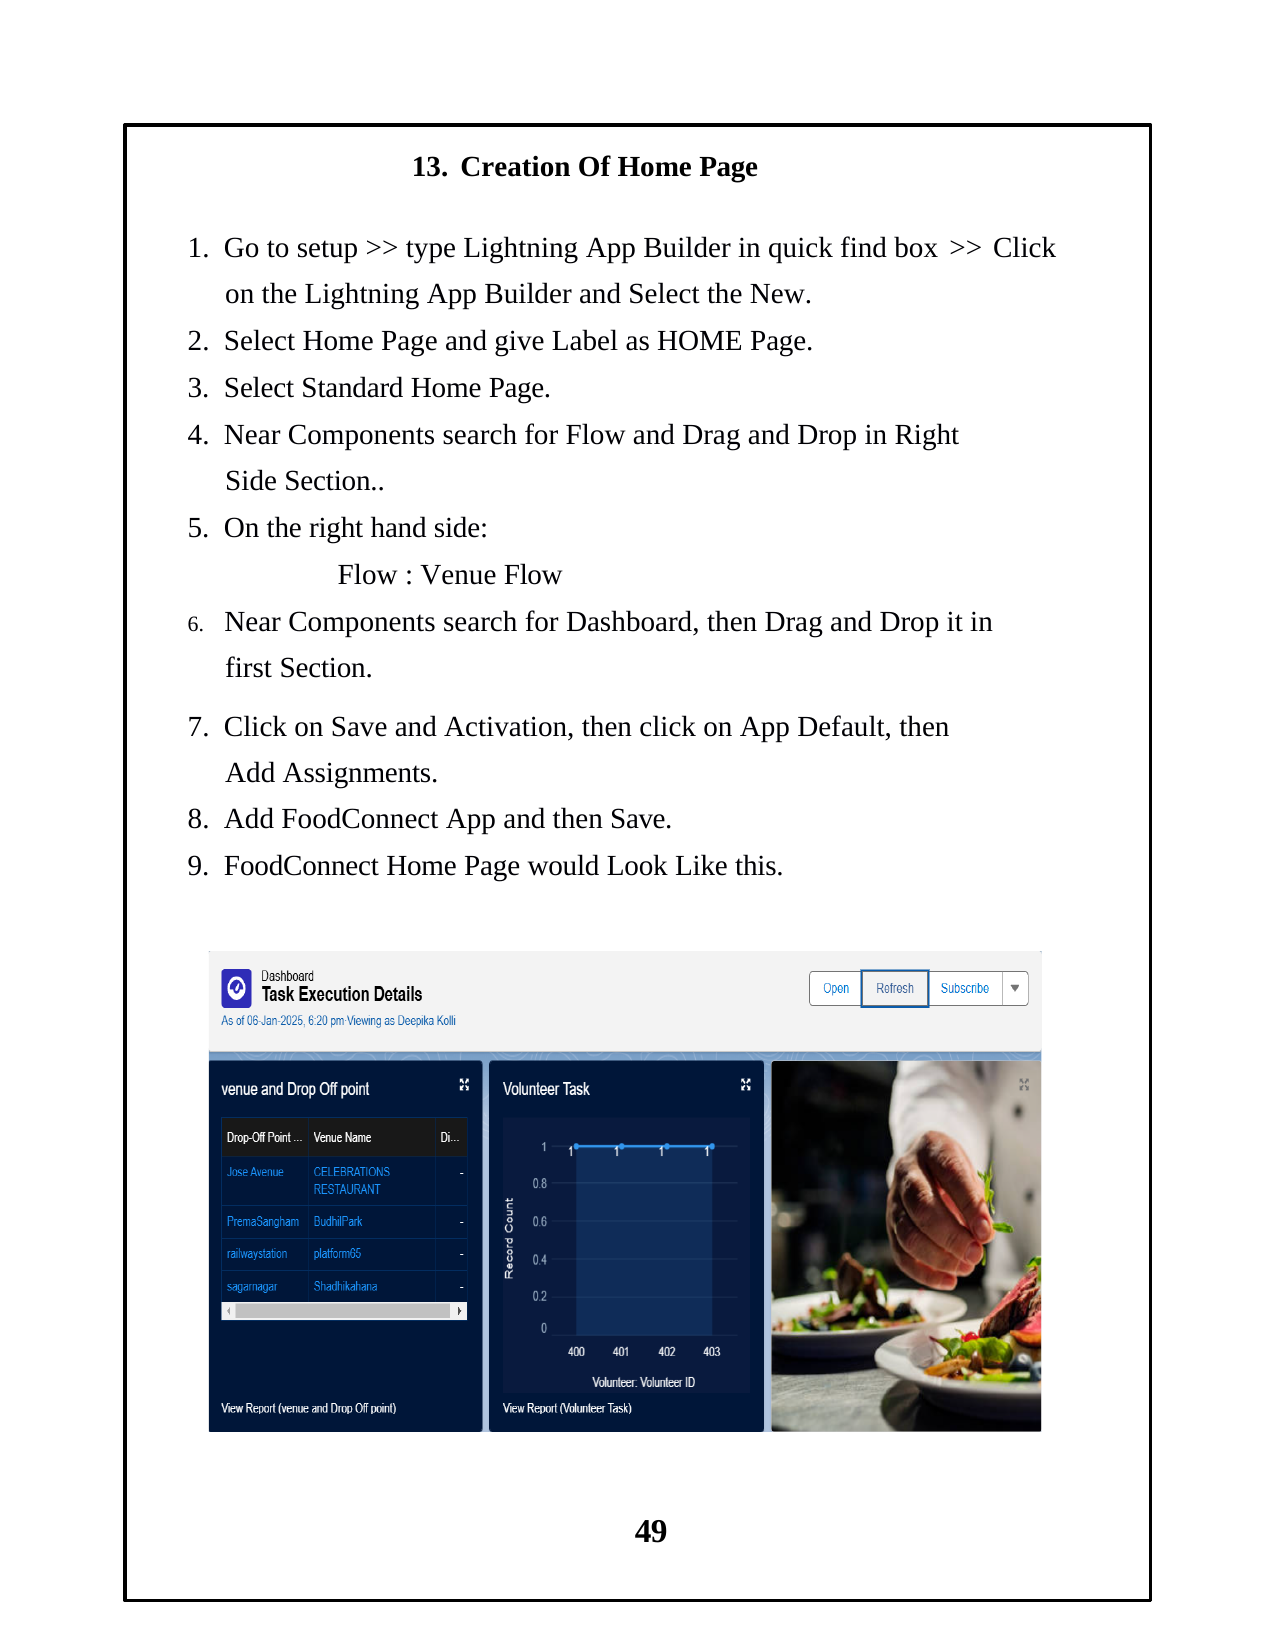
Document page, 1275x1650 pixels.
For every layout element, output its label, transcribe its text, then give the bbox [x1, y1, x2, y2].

list Select Standard Home Page. [187, 370, 1190, 403]
list FoodConnect Home Page would Look Like this. [187, 848, 1190, 882]
list On the right hand side: [187, 510, 1190, 543]
picture [208, 951, 1042, 1432]
text Flow : Venue Flow [337, 557, 1190, 590]
list Near Components search for Dashboard, then Drag and Drop it in first Section. [187, 604, 1031, 683]
list Select Home Page and give Label as HOME Page. [187, 323, 1190, 357]
subtitle Creation Of Home Page [412, 149, 1190, 183]
list Go to setup >> type Lightning App Builder in quick find box >> Click on the Lightning App Builder and Select the New. [187, 230, 1081, 310]
text 49 [112, 1511, 1190, 1549]
list Click on Save and Activation, then click on App Default, then Add Assignments. [187, 709, 994, 789]
list Near Components search for Flow and Drag and Drop in Right Side Section.. [187, 417, 1003, 497]
list Add FoodConnect App and then Save. [187, 802, 1190, 835]
